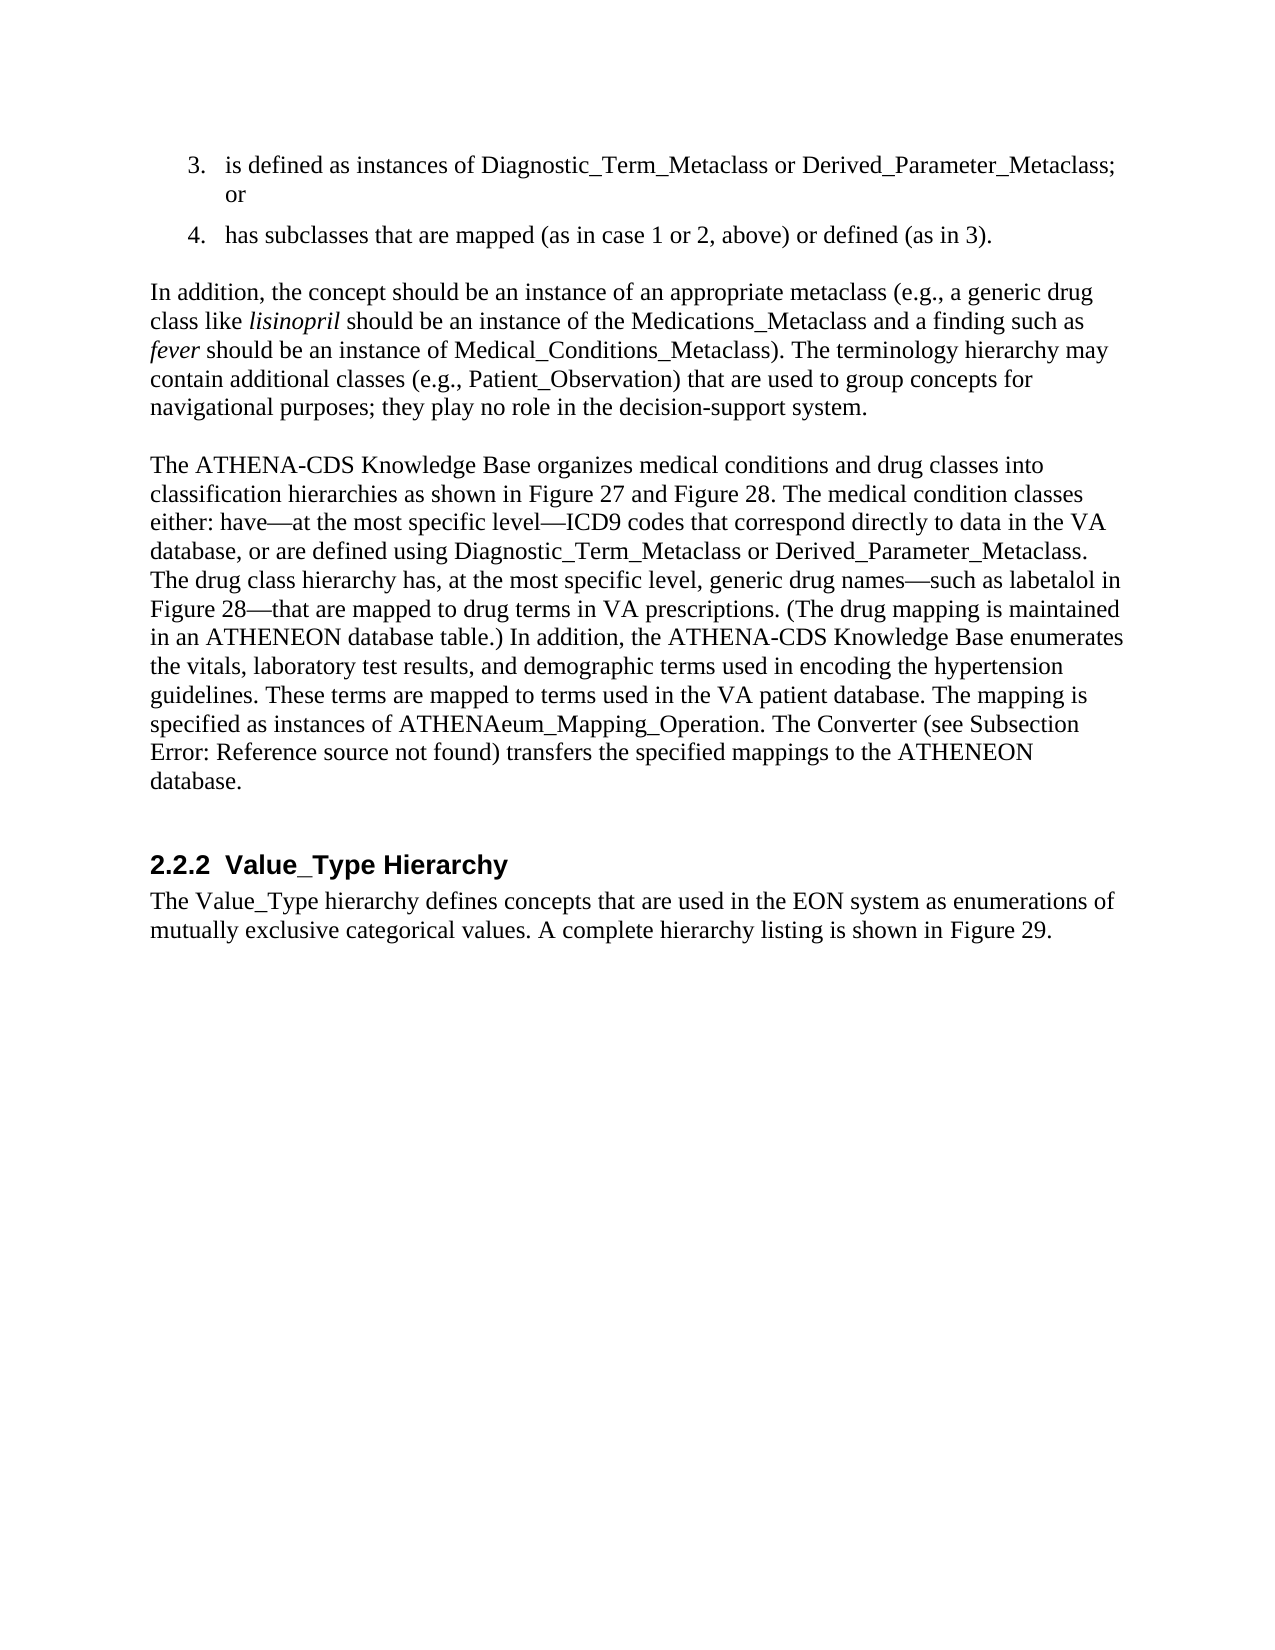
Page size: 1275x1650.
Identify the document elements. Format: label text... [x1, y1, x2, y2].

subtitle Value_Type Hierarchy [150, 849, 1125, 880]
list is defined as instances of Diagnostic_Term_Metaclass or Derived_Parameter_Metaclass; or [187, 150, 1125, 207]
text In addition, the concept should be an instance of an appropriate metaclass (e.g., a generic drug class like lisinopril should be an instance of the Medications_Metaclass and a finding such as fever should be an instance of Medical_Conditions_Metaclass). The terminology hierarchy may contain additional classes (e.g., Patient_Observation) that are used to group concepts for navigational purposes; they play no role in the decision-support system. [150, 277, 1125, 421]
list has subclasses that are mapped (as in case 1 or 2, above) or defined (as in 3). [187, 220, 1125, 249]
